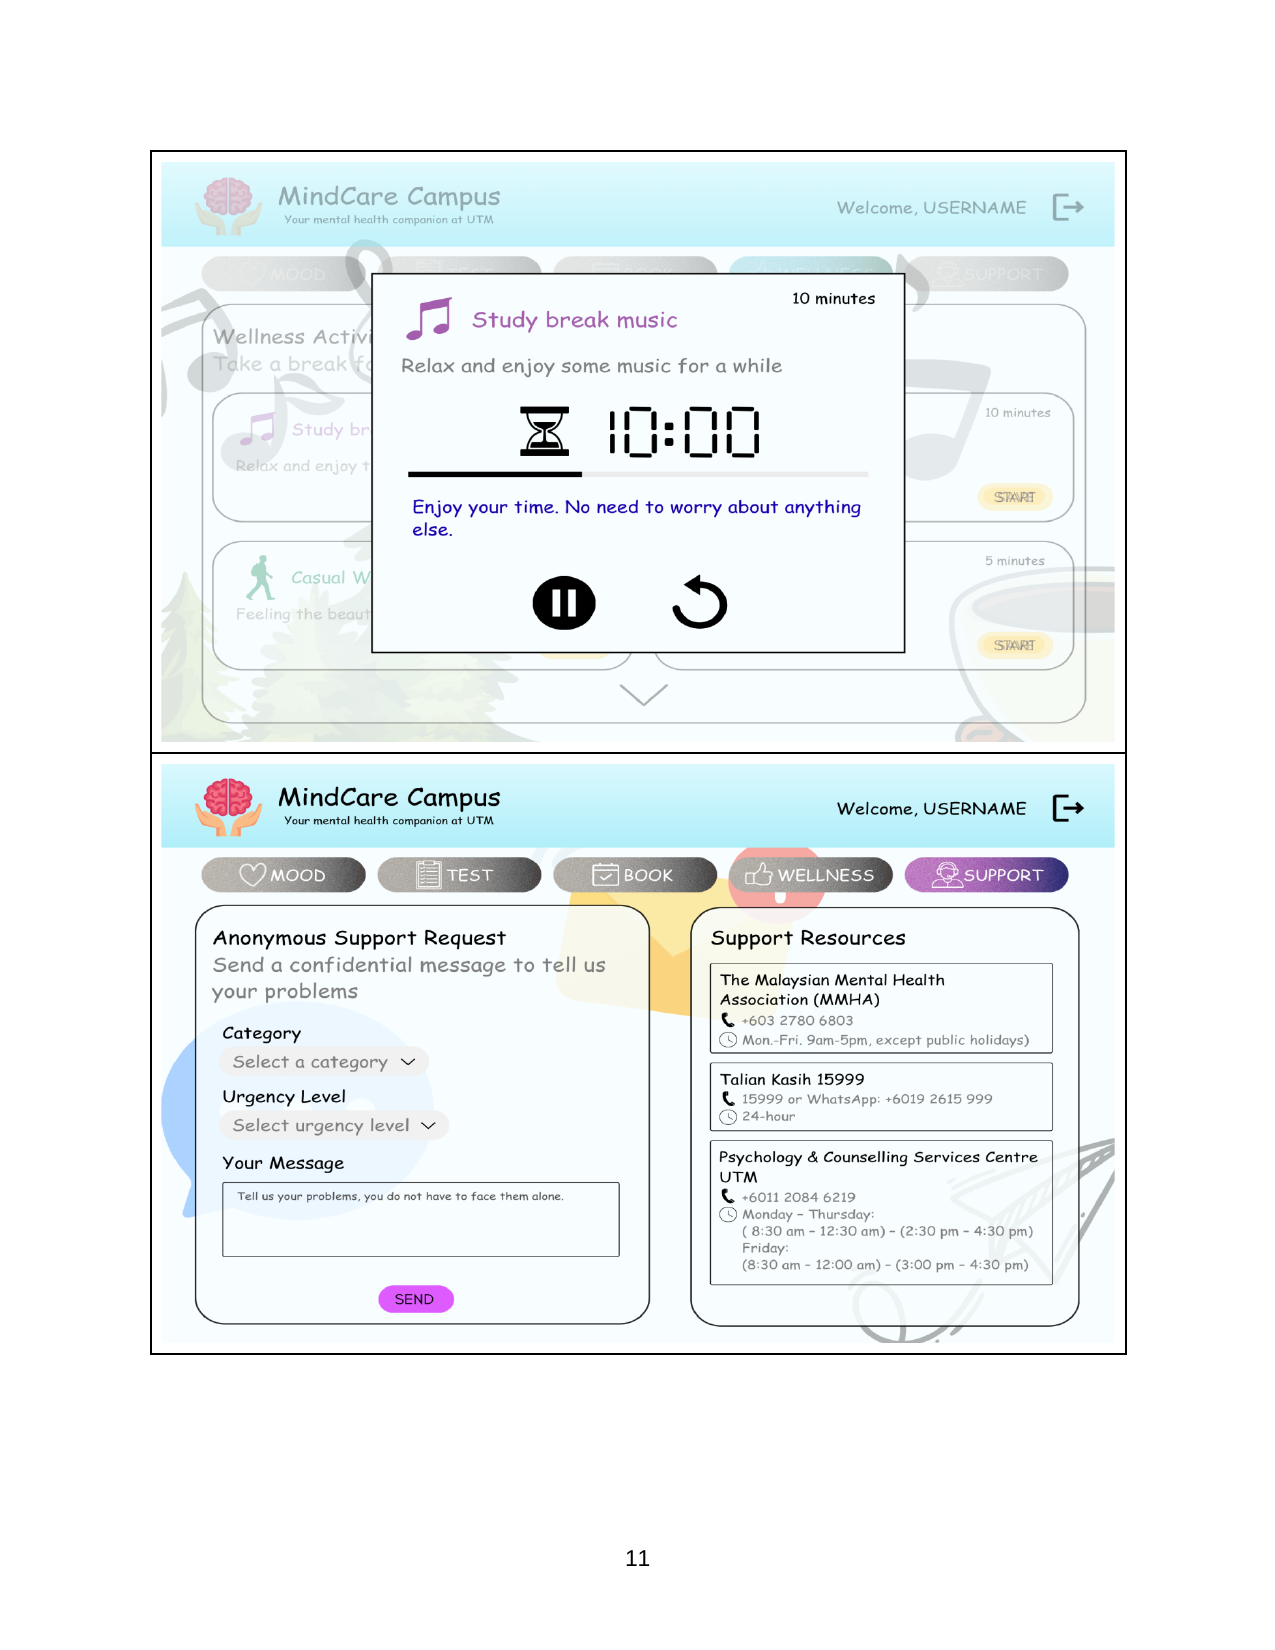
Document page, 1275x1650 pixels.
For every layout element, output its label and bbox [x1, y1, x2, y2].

table_header [152, 152, 1125, 752]
picture [161, 764, 1115, 1343]
table_cell [152, 754, 1125, 1353]
picture [161, 162, 1115, 742]
